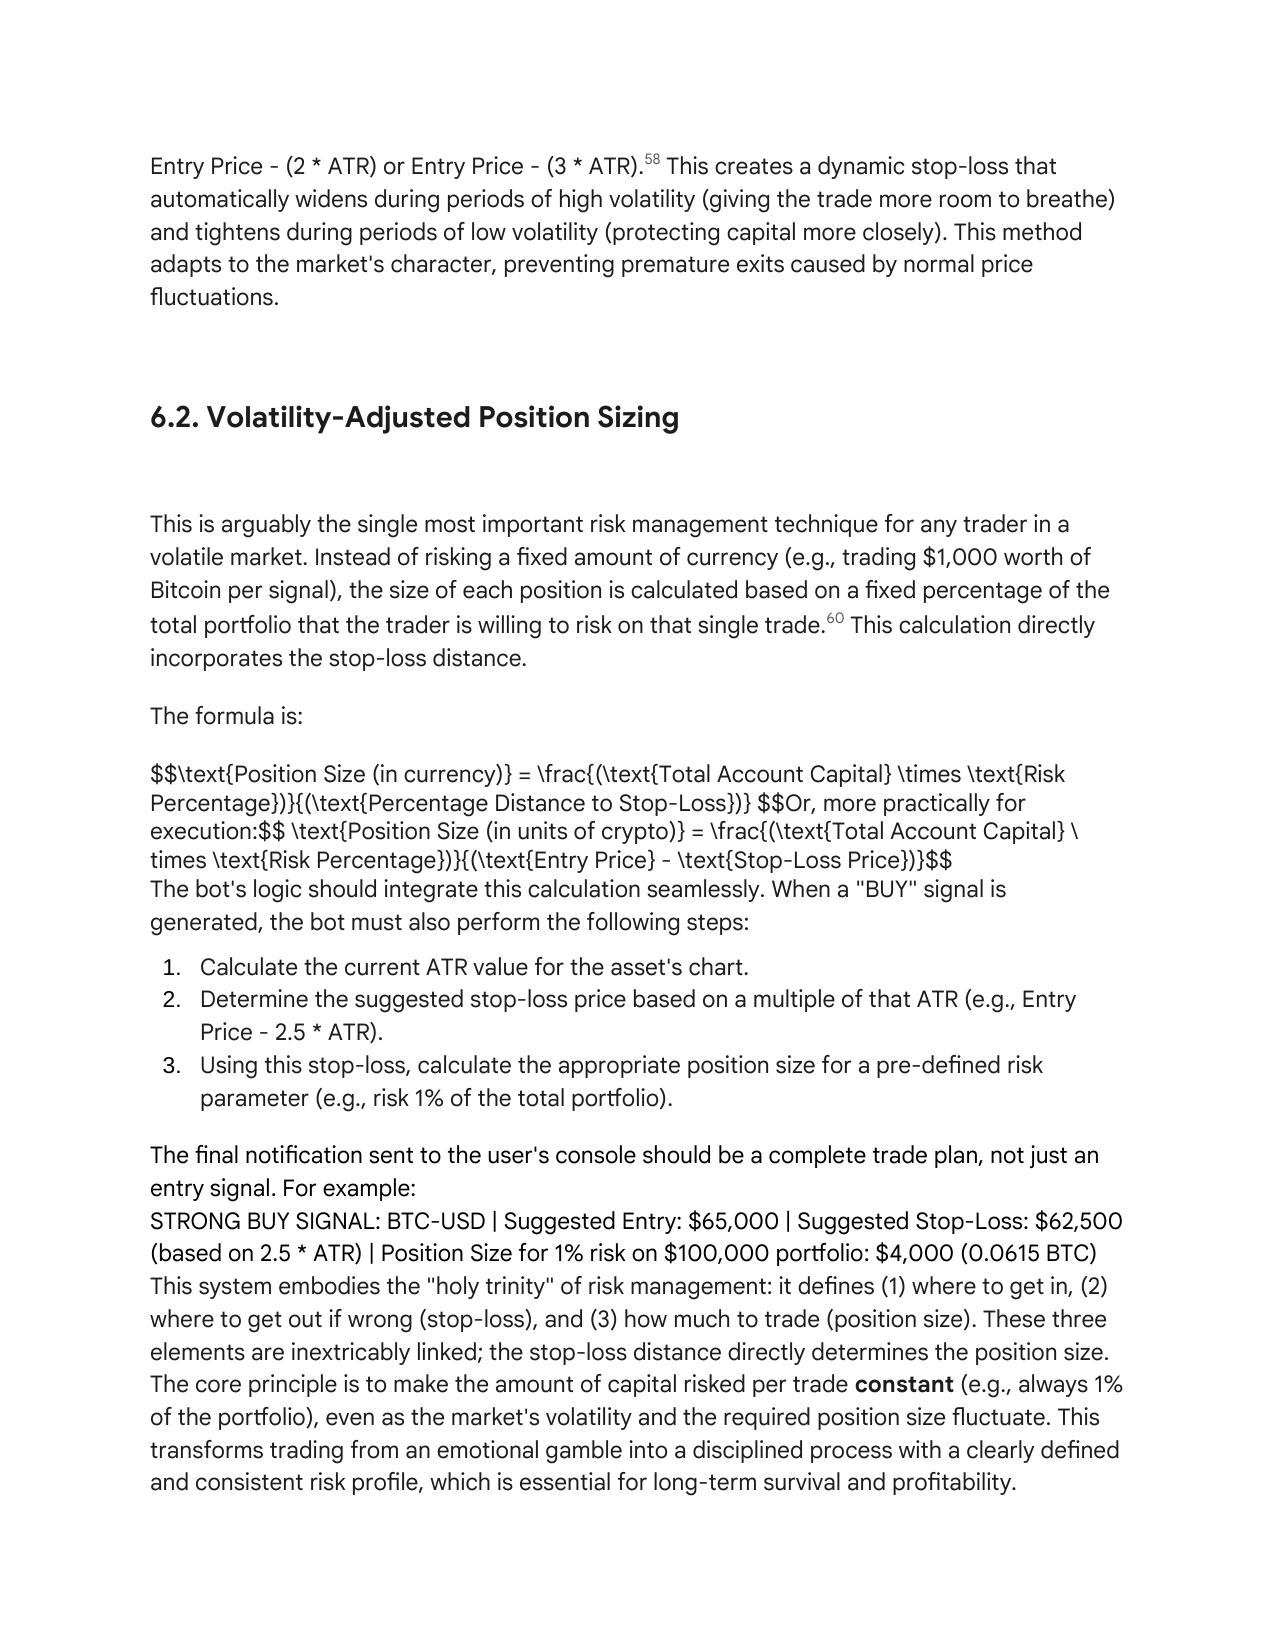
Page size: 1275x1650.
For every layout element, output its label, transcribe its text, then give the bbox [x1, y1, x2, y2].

text The formula is: [150, 702, 1125, 731]
text $$\text{Position Size (in currency)} = \frac{(\text{Total Account Capital} \times \text{Risk Percentage})}{(\text{Percentage Distance to Stop-Loss})} $$Or, more practically for execution:$$ \text{Position Size (in units of crypto)} = \frac{(\text{Total Account Capital} \times \text{Risk Percentage})}{(\text{Entry Price} - \text{Stop-Loss Price})}$$ [150, 760, 1125, 875]
subtitle 6.2. Volatility-Adjusted Position Sizing [150, 399, 1125, 435]
text This system embodies the "holy trinity" of risk management: it defines (1) where to get in, (2) where to get out if wrong (stop-loss), and (3) how much to trade (position size). These three elements are inextricably linked; the stop-loss distance directly determines the position size. The core principle is to make the amount of capital risked per trade constant (e.g., always 1% of the portfolio), even as the market's volatility and the required position size fluctuate. This transforms trading from an emotional gamble into a disciplined process with a clearly defined and consistent risk profile, which is essential for long-term survival and profitability. [150, 1272, 1125, 1497]
list Determine the suggested stop-loss price based on a multiple of that ATR (e.g., Entry Price - 2.5 * ATR). [162, 986, 1125, 1047]
text STRONG BUY SIGNAL: BTC-USD | Suggested Entry: $65,000 | Suggested Stop-Loss: $62,500 (based on 2.5 * ATR) | Position Size for 1% risk on $100,000 portfolio: $4,000 (0.0615 BTC) [150, 1207, 1125, 1268]
list Calculate the current ATR value for the asset's chart. [162, 953, 1125, 982]
text Entry Price - (2 * ATR) or Entry Price - (3 * ATR).58 This creates a dynamic stop-loss that automatically widens during periods of high volatility (giving the trade more room to breathe) and tightens during periods of low volatility (protecting capital more closely). This method adapts to the market's character, preventing premature exits caused by normal price fluctuations. [150, 150, 1125, 312]
list Using this stop-loss, calculate the appropriate position size for a pre-defined risk parameter (e.g., risk 1% of the total portfolio). [162, 1051, 1125, 1112]
text The final notification sent to the user's console should be a complete trade plan, not just an entry signal. For example: [150, 1141, 1125, 1203]
text The bot's logic should integrate this calculation seamlessly. When a "BUY" signal is generated, the bot must also perform the following steps: [150, 875, 1125, 936]
text This is arguably the single most important risk management technique for any trader in a volatile market. Instead of risking a fixed amount of currency (e.g., trading $1,000 worth of Bitcoin per signal), the size of each position is calculated based on a fixed percentage of the total portfolio that the trader is willing to risk on that single trade.60 This calculation directly incorporates the stop-loss distance. [150, 511, 1125, 673]
